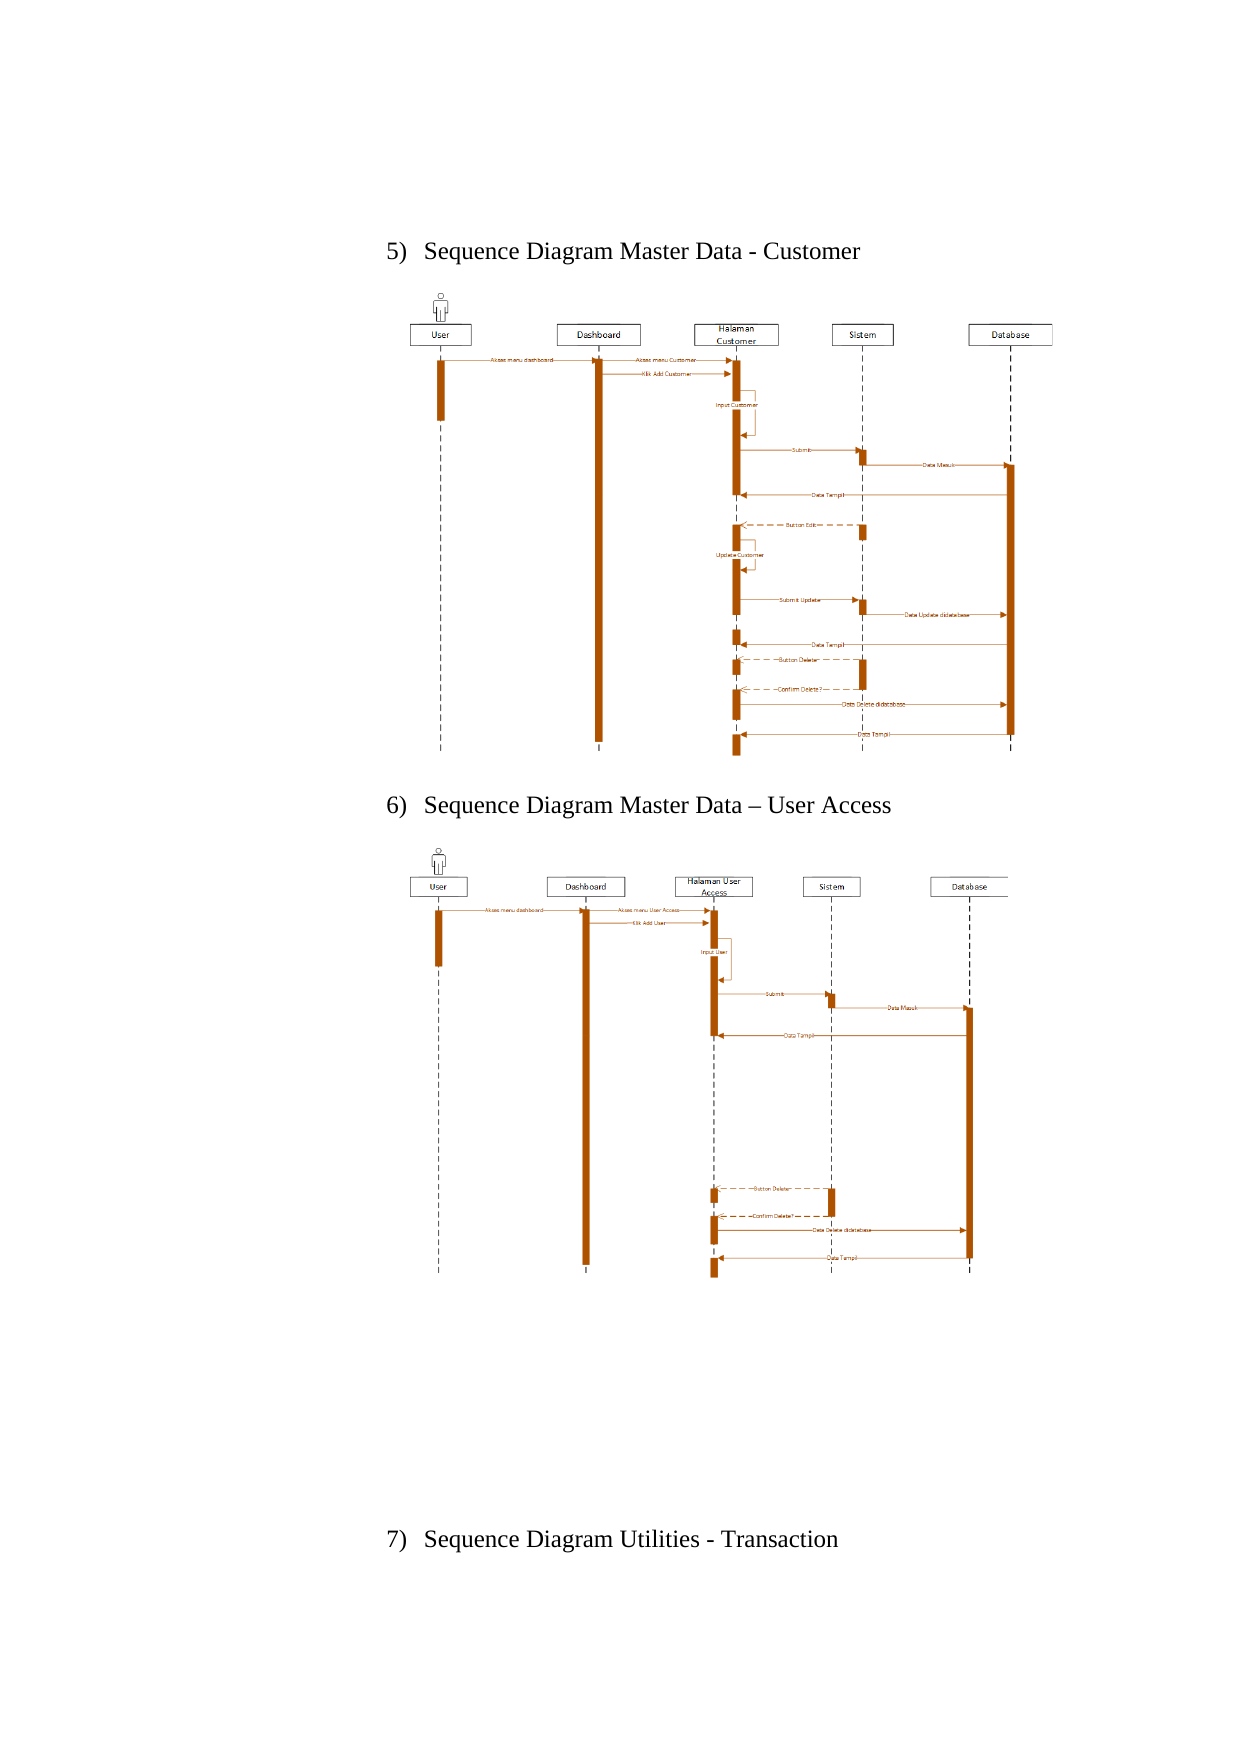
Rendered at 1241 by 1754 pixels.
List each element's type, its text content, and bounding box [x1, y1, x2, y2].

list Sequence Diagram Master Data - Customer [386, 236, 1063, 265]
list Sequence Diagram Utilities - Transaction [386, 1524, 1063, 1553]
list Sequence Diagram Master Data – User Access [386, 790, 1063, 819]
picture [409, 847, 1008, 1278]
picture [410, 293, 1053, 756]
